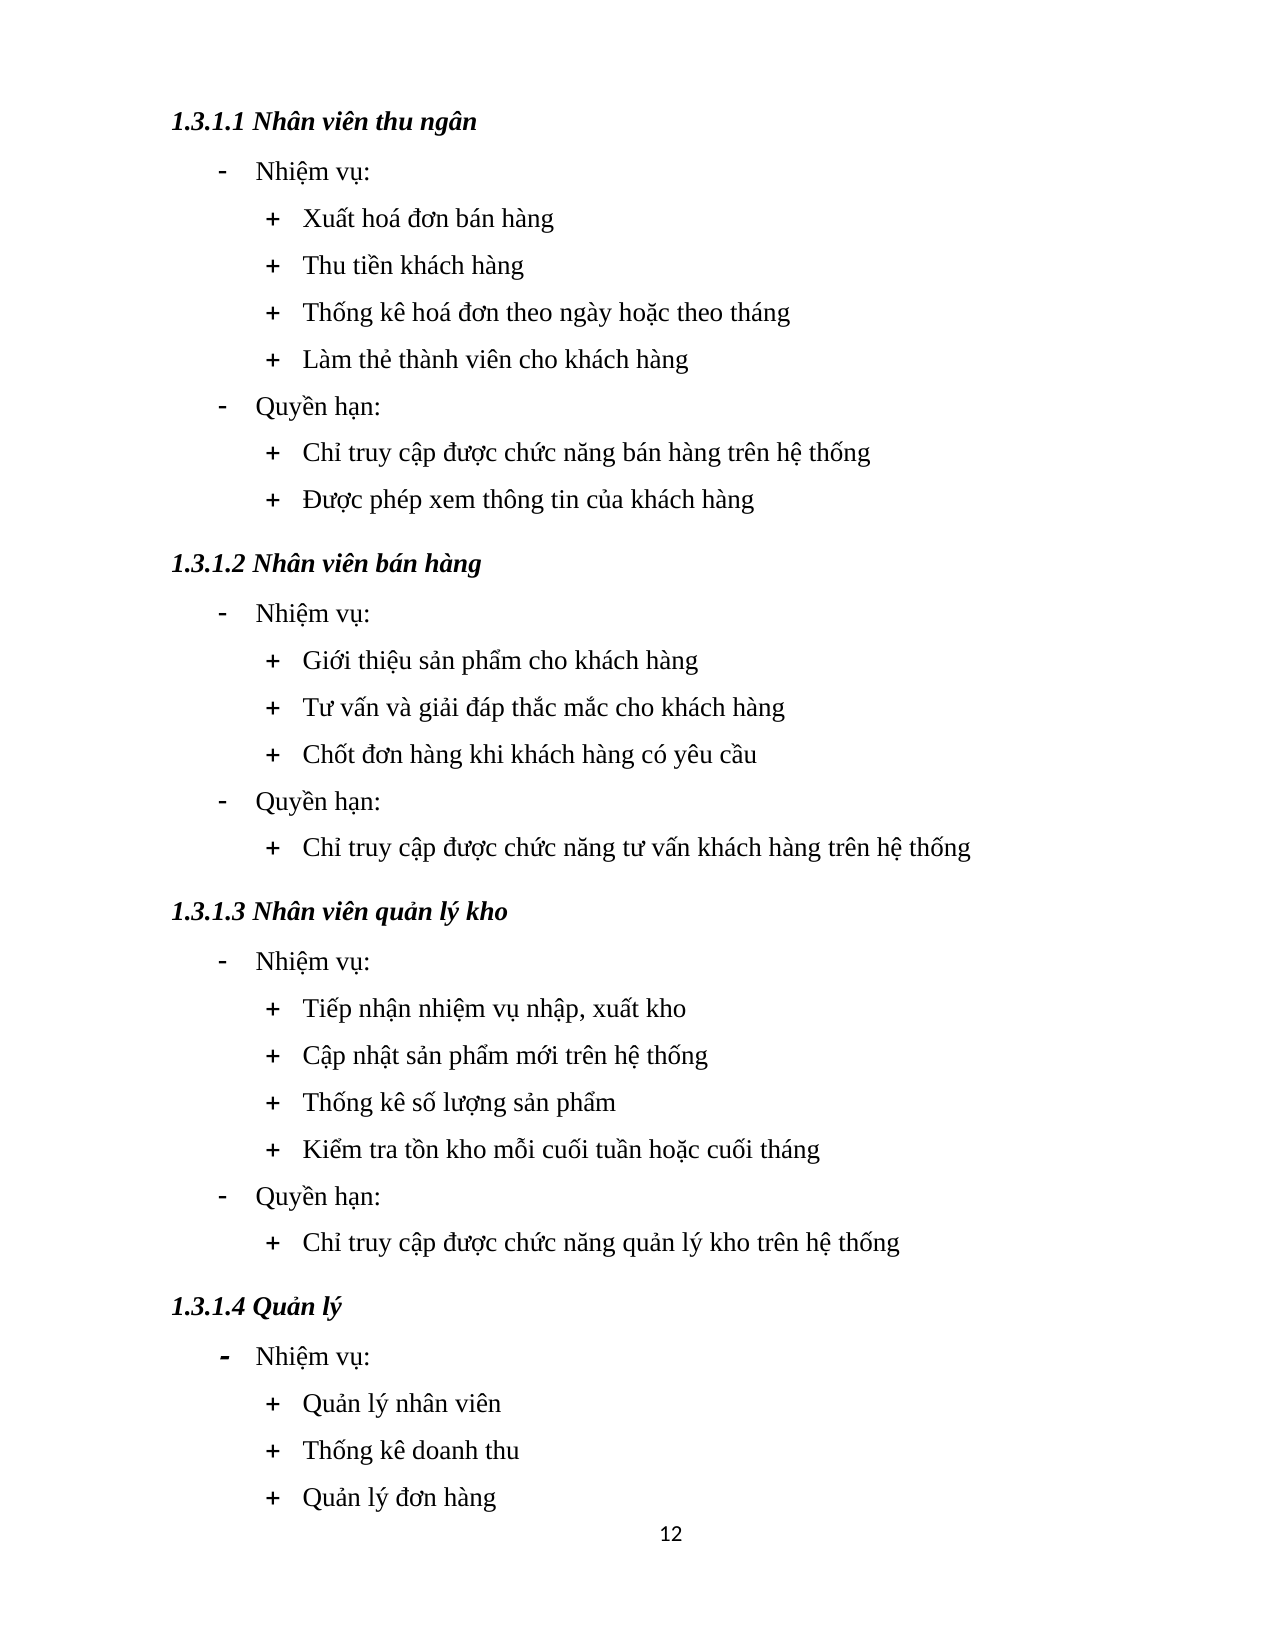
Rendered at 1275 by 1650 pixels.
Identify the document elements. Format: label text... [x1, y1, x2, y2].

list Nhiệm vụ: [218, 945, 1170, 976]
list Kiểm tra tồn kho mỗi cuối tuần hoặc cuối tháng [265, 1133, 1170, 1164]
list Giới thiệu sản phẩm cho khách hàng [265, 644, 1170, 675]
list Chốt đơn hàng khi khách hàng có yêu cầu [265, 738, 1170, 769]
list Nhân viên quản lý kho [171, 895, 1170, 926]
list Tiếp nhận nhiệm vụ nhập, xuất kho [265, 992, 1170, 1023]
list Xuất hoá đơn bán hàng [265, 202, 1170, 233]
list Quản lý nhân viên [265, 1387, 1170, 1418]
list Nhiệm vụ: [218, 597, 1170, 628]
list Tư vấn và giải đáp thắc mắc cho khách hàng [265, 691, 1170, 722]
list Quản lý [171, 1290, 1170, 1321]
list Chỉ truy cập được chức năng bán hàng trên hệ thống [265, 436, 1170, 468]
list Quyền hạn: [218, 1179, 1170, 1211]
list Thống kê hoá đơn theo ngày hoặc theo tháng [265, 296, 1170, 327]
list Cập nhật sản phẩm mới trên hệ thống [265, 1039, 1170, 1070]
list Nhiệm vụ: [218, 1340, 1170, 1371]
list Quản lý đơn hàng [265, 1481, 1170, 1512]
list Quyền hạn: [218, 389, 1170, 421]
list Quyền hạn: [218, 784, 1170, 816]
list Nhân viên bán hàng [171, 547, 1170, 578]
list Nhân viên thu ngân [171, 105, 1170, 136]
list Được phép xem thông tin của khách hàng [265, 483, 1170, 514]
list Nhiệm vụ: [218, 155, 1170, 186]
list Làm thẻ thành viên cho khách hàng [265, 343, 1170, 374]
list Chỉ truy cập được chức năng quản lý kho trên hệ thống [265, 1226, 1170, 1258]
list Thống kê doanh thu [265, 1434, 1170, 1465]
list Thống kê số lượng sản phẩm [265, 1086, 1170, 1117]
list Thu tiền khách hàng [265, 249, 1170, 280]
list Chỉ truy cập được chức năng tư vấn khách hàng trên hệ thống [265, 831, 1170, 863]
